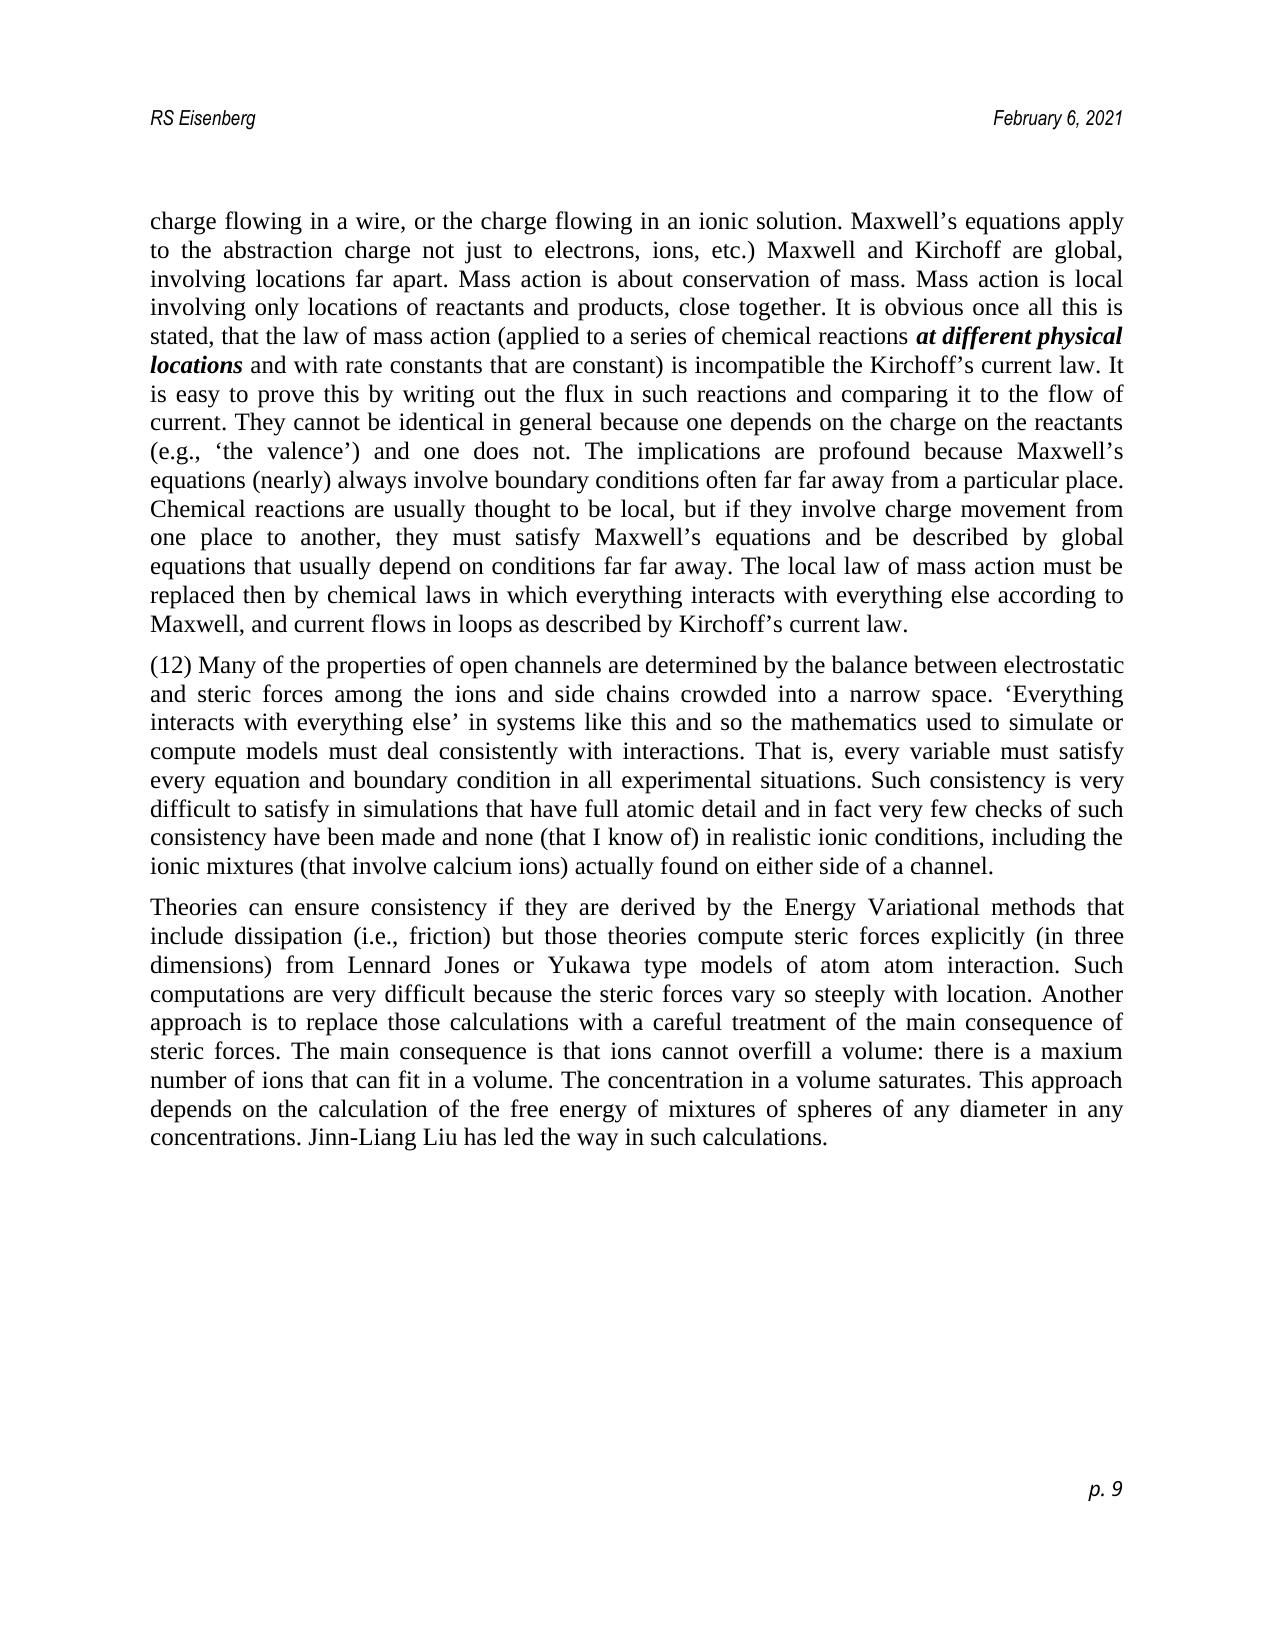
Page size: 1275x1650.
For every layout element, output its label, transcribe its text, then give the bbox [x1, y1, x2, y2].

text (12) Many of the properties of open channels are determined by the balance between electrostatic and steric forces among the ions and side chains crowded into a narrow space. ‘Everything interacts with everything else’ in systems like this and so the mathematics used to simulate or compute models must deal consistently with interactions. That is, every variable must satisfy every equation and boundary condition in all experimental situations. Such consistency is very difficult to satisfy in simulations that have full atomic detail and in fact very few checks of such consistency have been made and none (that I know of) in realistic ionic conditions, including the ionic mixtures (that involve calcium ions) actually found on either side of a channel. [150, 650, 1125, 880]
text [150, 206, 1125, 637]
text Theories can ensure consistency if they are derived by the Energy Variational methods that include dissipation (i.e., friction) but those theories compute steric forces explicitly (in three dimensions) from Lennard Jones or Yukawa type models of atom atom interaction. Such computations are very difficult because the steric forces vary so steeply with location. Another approach is to replace those calculations with a careful treatment of the main consequence of steric forces. The main consequence is that ions cannot overfill a volume: there is a maxium number of ions that can fit in a volume. The concentration in a volume saturates. This approach depends on the calculation of the free energy of mixtures of spheres of any diameter in any concentrations. Jinn-Liang Liu has led the way in such calculations. [150, 892, 1125, 1151]
